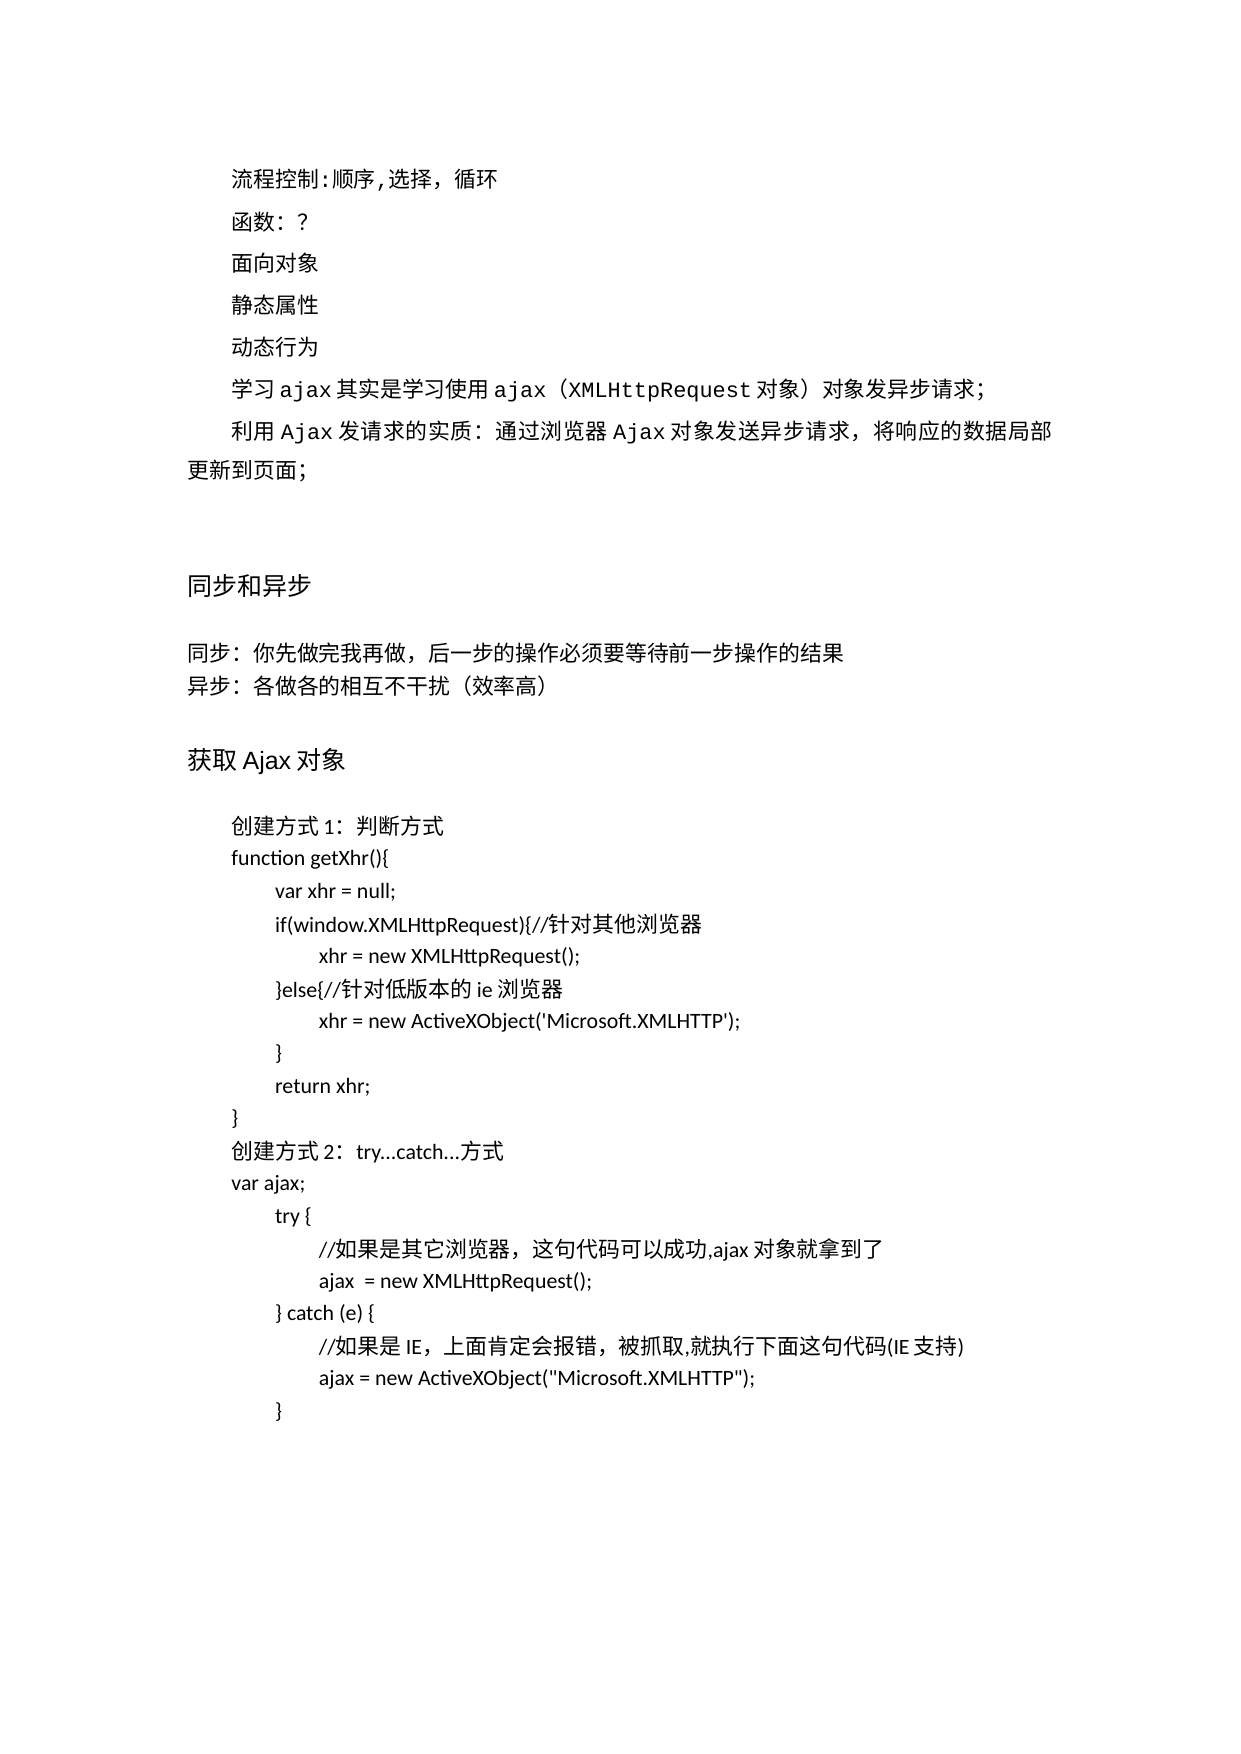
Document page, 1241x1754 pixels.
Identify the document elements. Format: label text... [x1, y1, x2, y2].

text }else{//针对低版本的ie浏览器 [187, 971, 1053, 1004]
list 创建方式2：try...catch...方式 [187, 1134, 1053, 1166]
text return xhr; [187, 1069, 1053, 1101]
subtitle 同步和异步 [187, 552, 1053, 617]
list } catch (e) { [187, 1296, 1053, 1329]
list //如果是IE，上面肯定会报错，被抓取,就执行下面这句代码(IE支持) [187, 1329, 1053, 1361]
text var xhr = null; [187, 874, 1053, 906]
text 同步：你先做完我再做，后一步的操作必须要等待前一步操作的结果 [187, 636, 1053, 668]
text xhr = new ActiveXObject('Microsoft.XMLHTTP'); [187, 1004, 1053, 1036]
text 利用Ajax发请求的实质：通过浏览器Ajax对象发送异步请求，将响应的数据局部更新到页面； [187, 414, 1053, 486]
text 动态行为 [187, 330, 1053, 362]
list ajax = new ActiveXObject("Microsoft.XMLHTTP"); [187, 1361, 1053, 1394]
text 学习ajax其实是学习使用ajax（XMLHttpRequest对象）对象发异步请求； [187, 372, 1053, 404]
text 流程控制:顺序,选择，循环 [187, 162, 1053, 194]
text if(window.XMLHttpRequest){//针对其他浏览器 [187, 906, 1053, 939]
list 创建方式1：判断方式 [187, 809, 1053, 841]
list } [187, 1394, 1053, 1426]
list var ajax; [187, 1166, 1053, 1199]
list //如果是其它浏览器，这句代码可以成功,ajax对象就拿到了 [187, 1231, 1053, 1264]
text 函数：？ [187, 204, 1053, 237]
subtitle 获取Ajax对象 [187, 726, 1053, 791]
text 面向对象 [187, 246, 1053, 278]
text 静态属性 [187, 288, 1053, 321]
text xhr = new XMLHttpRequest(); [187, 939, 1053, 971]
text function getXhr(){ [187, 841, 1053, 874]
list ajax = new XMLHttpRequest(); [187, 1264, 1053, 1296]
text } [187, 1101, 1053, 1134]
text } [187, 1036, 1053, 1069]
text 异步：各做各的相互不干扰（效率高） [187, 668, 1053, 701]
list try { [187, 1199, 1053, 1231]
